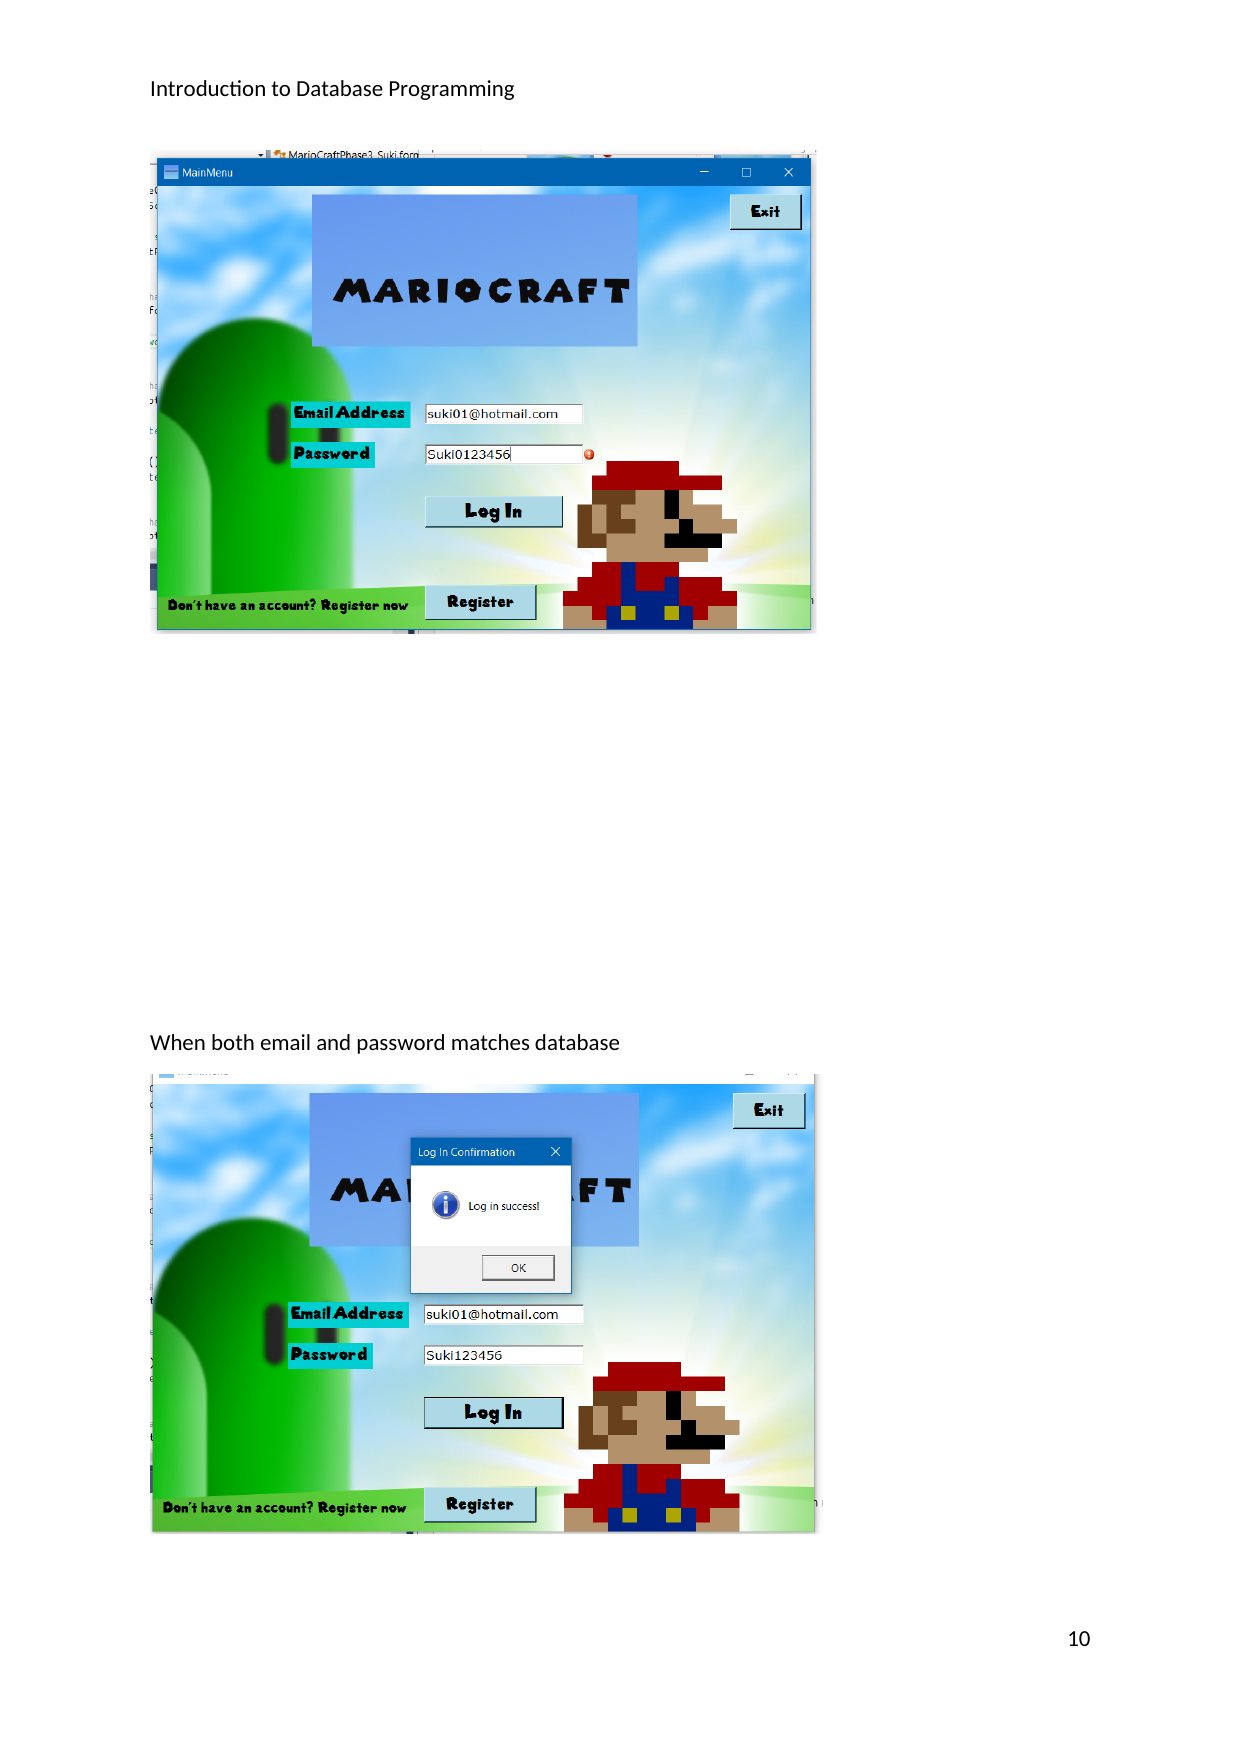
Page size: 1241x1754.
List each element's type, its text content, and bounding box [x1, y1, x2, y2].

text When both email and password matches database [150, 1028, 1090, 1056]
picture [150, 1074, 823, 1534]
picture [150, 150, 817, 634]
